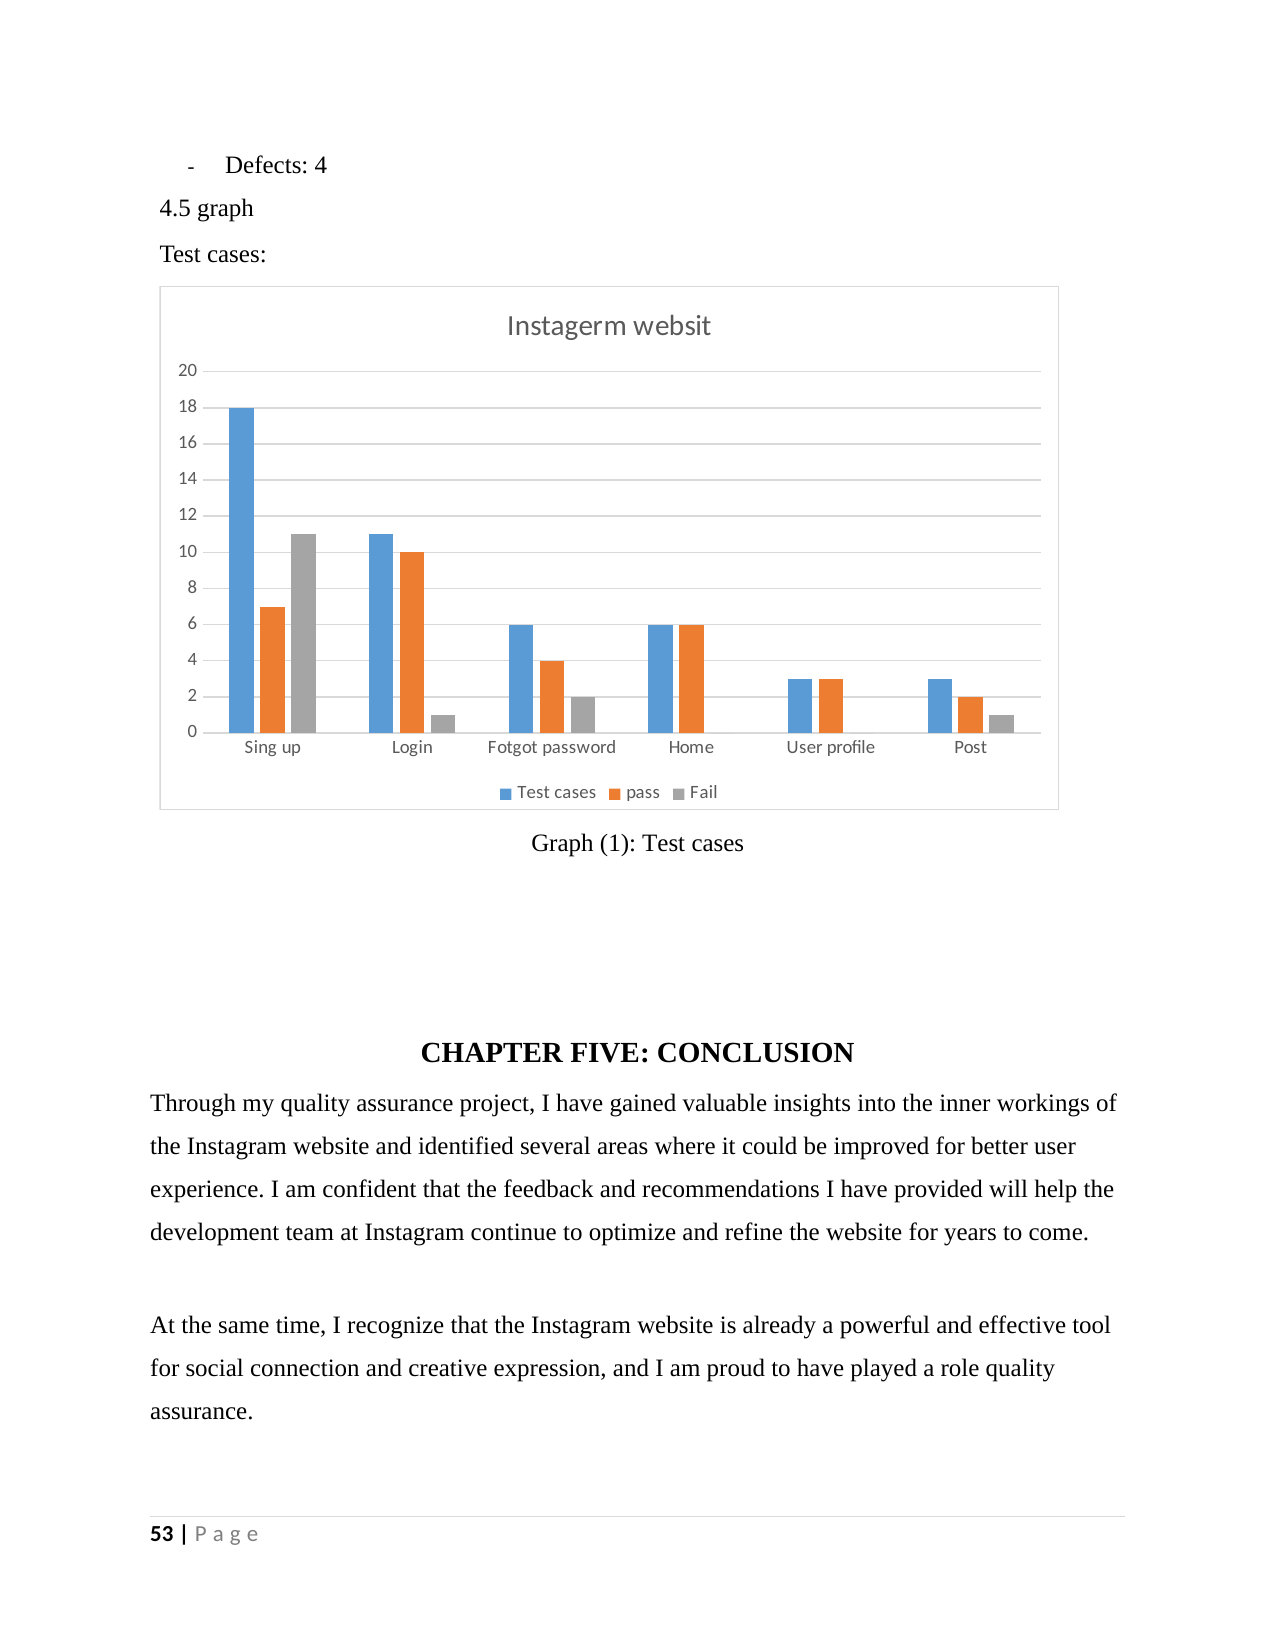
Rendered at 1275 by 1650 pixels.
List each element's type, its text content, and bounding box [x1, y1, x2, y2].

text Graph (1): Test cases [150, 828, 1125, 857]
text CHAPTER FIVE: CONCLUSION [150, 1035, 1125, 1068]
text Through my quality assurance project, I have gained valuable insights into the inner workings of the Instagram website and identified several areas where it could be improved for better user experience. I am confident that the feedback and recommendations I have provided will help the development team at Instagram continue to optimize and refine the website for years to come. [150, 1088, 1125, 1246]
text Test cases: [159, 239, 1125, 268]
list graph [159, 193, 1125, 222]
text At the same time, I recognize that the Instagram website is already a powerful and effective tool for social connection and creative expression, and I am proud to have played a role quality assurance. [150, 1310, 1125, 1425]
list Defects: 4 [187, 150, 1125, 179]
